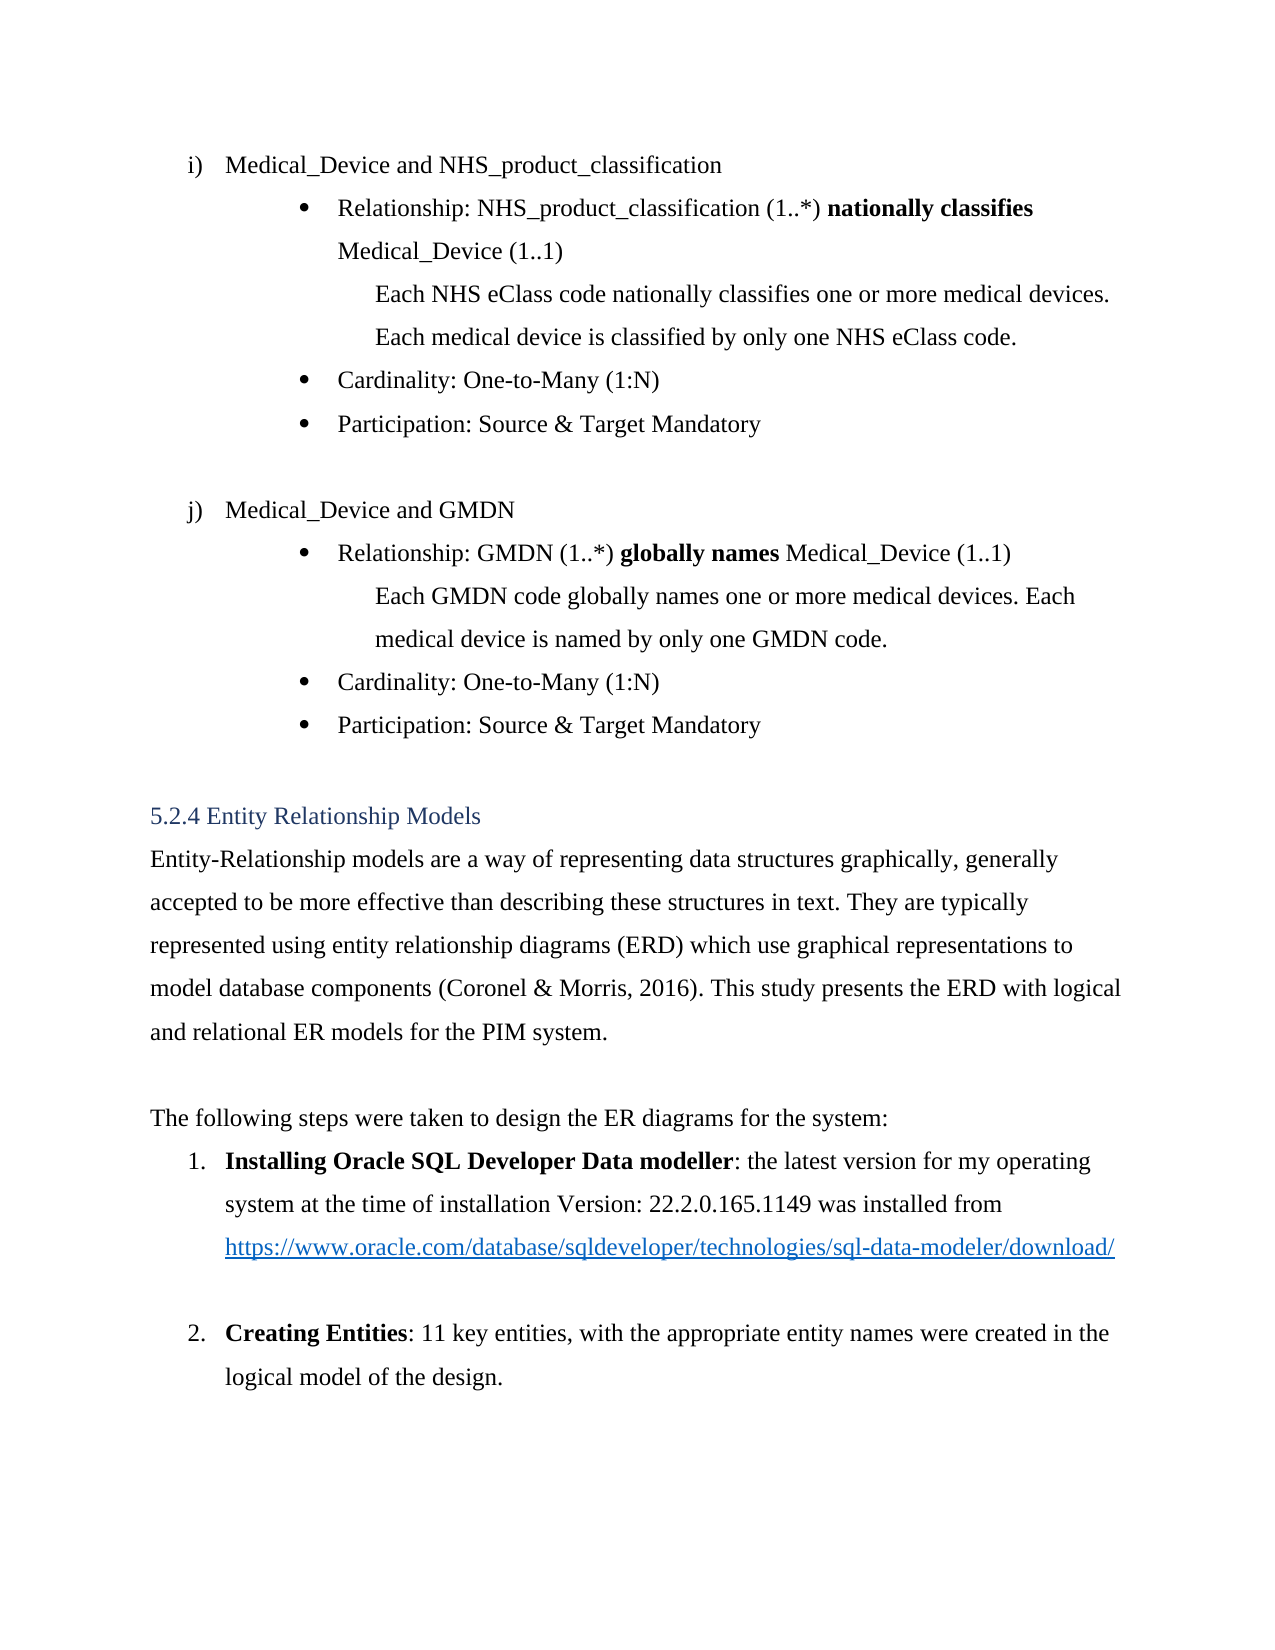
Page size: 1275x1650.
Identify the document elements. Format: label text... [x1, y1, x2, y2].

list Creating Entities: 11 key entities, with the appropriate entity names were created in the logical model of the design. [187, 1318, 1125, 1390]
list Participation: Source & Target Mandatory [300, 409, 1125, 437]
list Relationship: NHS_product_classification (1..*) nationally classifies Medical_Device (1..1) [300, 193, 1125, 265]
list Participation: Source & Target Mandatory [300, 711, 1125, 739]
text Entity-Relationship models are a way of representing data structures graphically, generally accepted to be more effective than describing these structures in text. They are typically represented using entity relationship diagrams (ERD) which use graphical representations to model database components . This study presents the ERD with logical and relational ER models for the PIM system. [150, 844, 1125, 1045]
list Each NHS eClass code nationally classifies one or more medical devices. Each medical device is classified by only one NHS eClass code. [375, 279, 1125, 351]
list Medical_Device and GMDN [187, 495, 1125, 524]
list Medical_Device and NHS_product_classification [187, 150, 1125, 179]
list Installing Oracle SQL Developer Data modeller: the latest version for my operating system at the time of installation Version: 22.2.0.165.1149 was installed from https://www.oracle.com/database/sqldeveloper/technologies/sql-data-modeler/download/ [187, 1146, 1125, 1261]
list Relationship: GMDN (1..*) globally names Medical_Device (1..1) [300, 538, 1125, 567]
text The following steps were taken to design the ER diagrams for the system: [150, 1103, 1125, 1132]
text Each GMDN code globally names one or more medical devices. Each medical device is named by only one GMDN code. [375, 581, 1125, 653]
list Cardinality: One-to-Many (1:N) [300, 366, 1125, 394]
list Cardinality: One-to-Many (1:N) [300, 667, 1125, 696]
subtitle 5.2.4 Entity Relationship Models [150, 801, 1125, 830]
